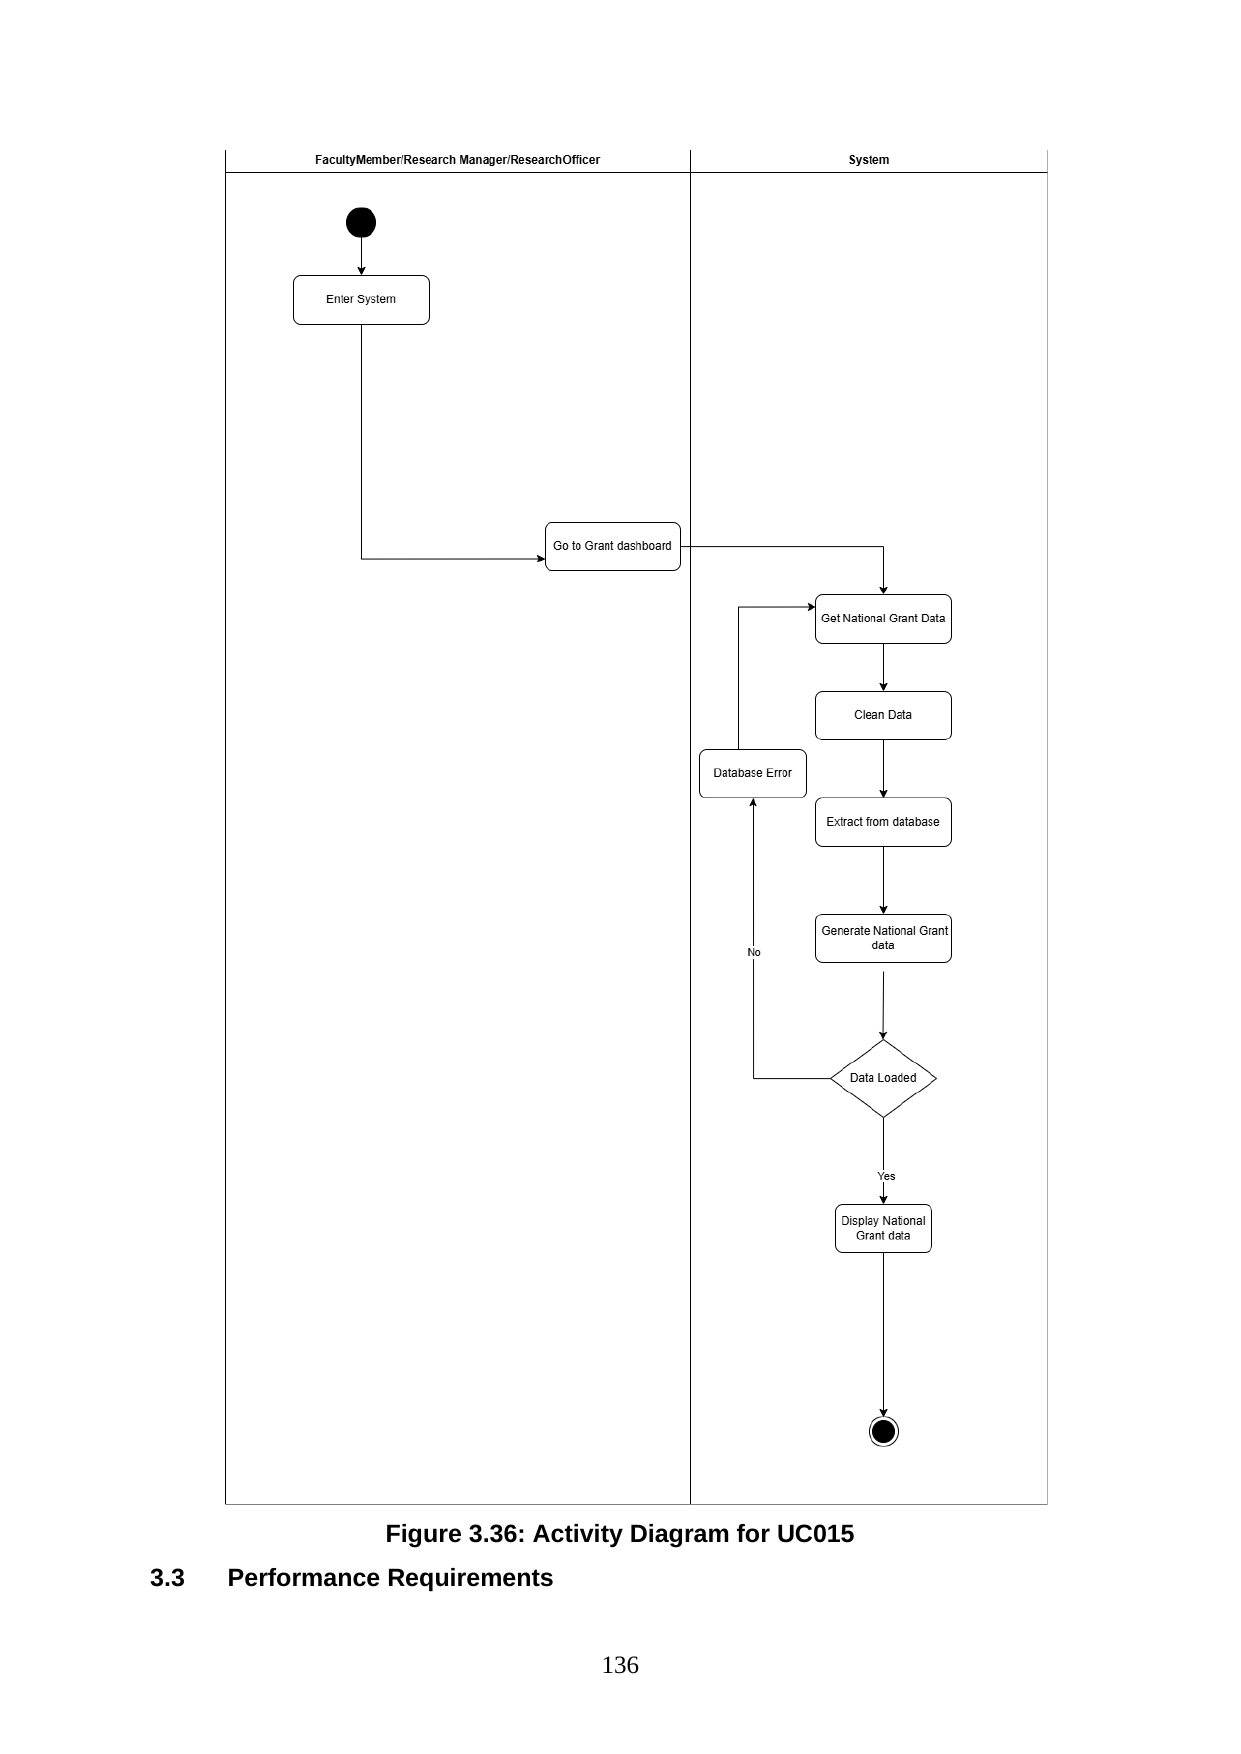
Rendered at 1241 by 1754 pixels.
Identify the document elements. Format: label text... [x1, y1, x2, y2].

list Figure 3.36: Activity Diagram for UC015 [150, 1519, 1090, 1548]
list Performance Requirements [150, 1562, 1090, 1591]
picture [225, 150, 1048, 1505]
